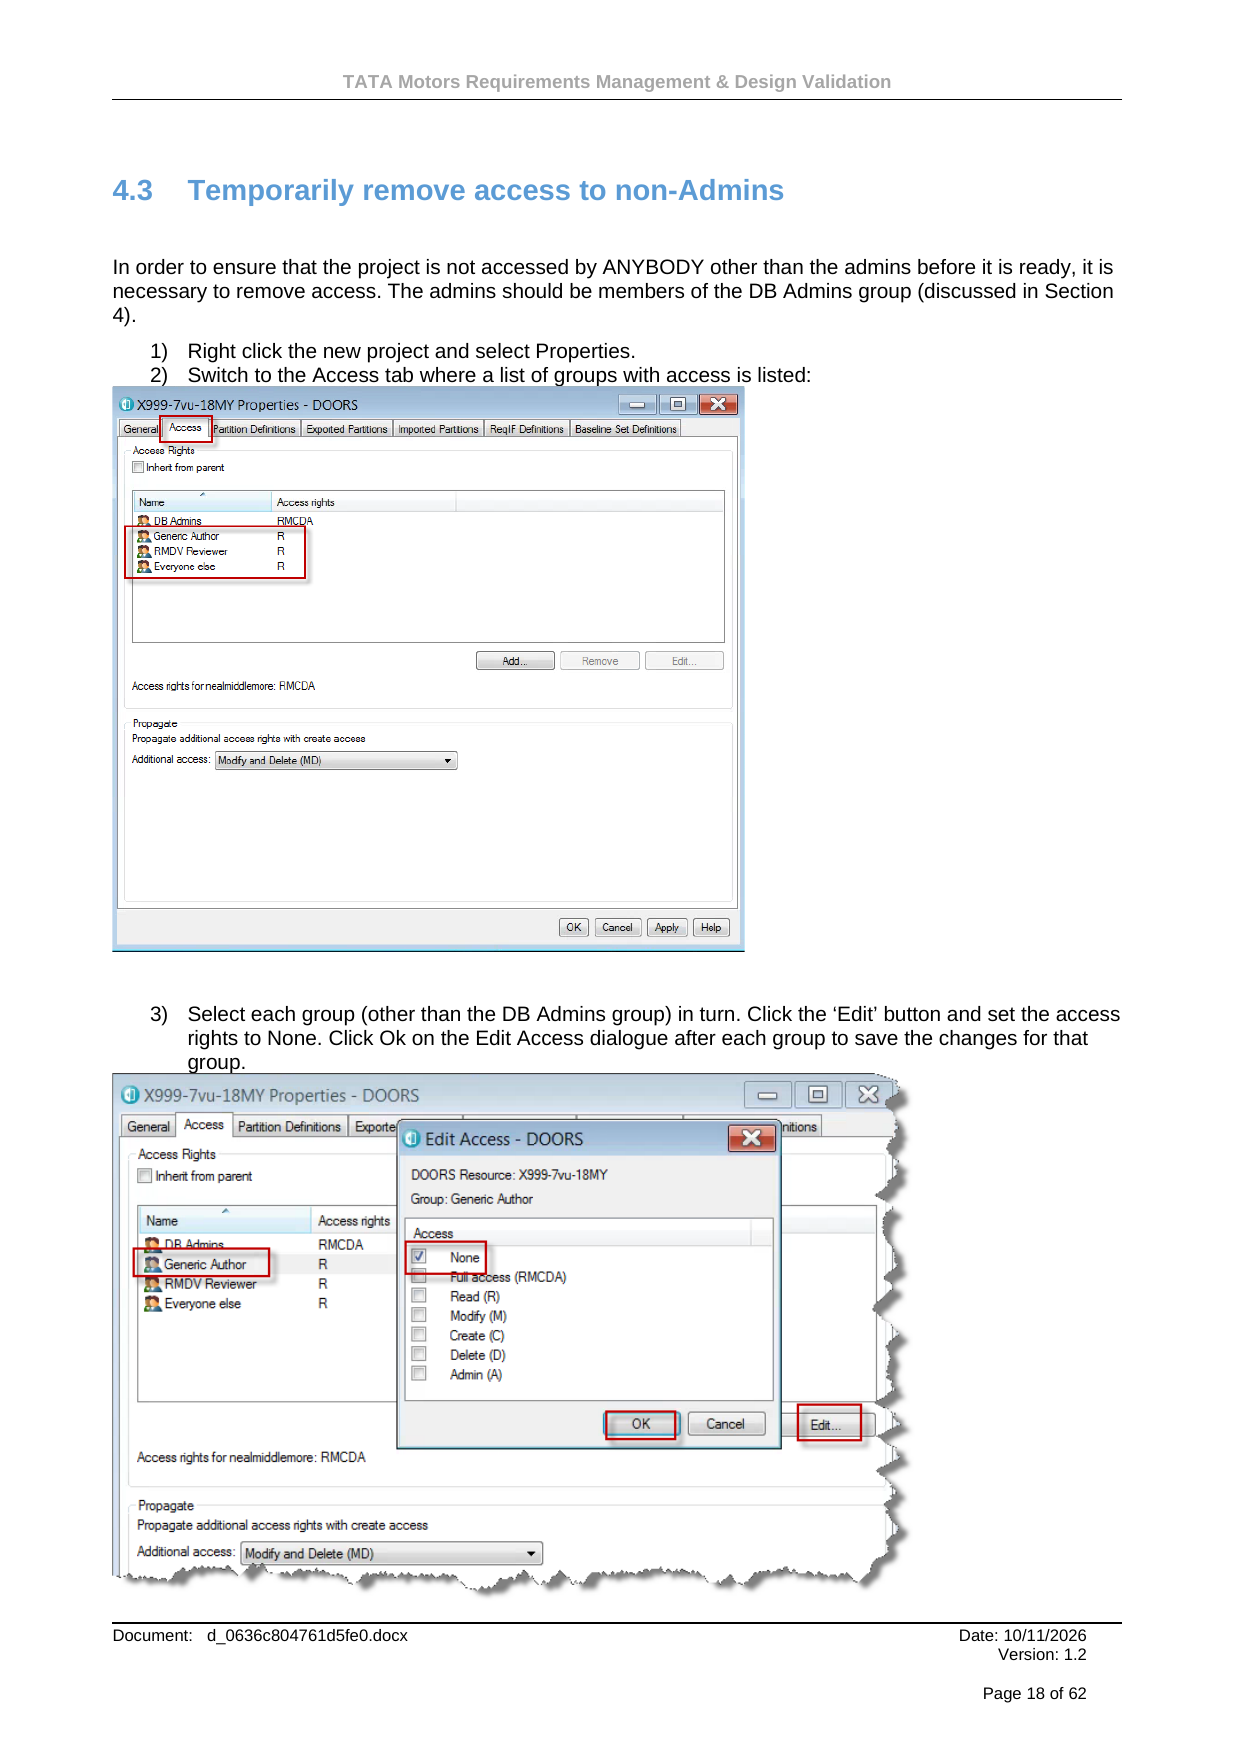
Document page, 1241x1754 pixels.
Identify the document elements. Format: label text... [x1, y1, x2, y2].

list Switch to the Access tab where a list of groups with access is listed: [150, 363, 1122, 387]
text In order to ensure that the project is not accessed by ANYBODY other than the admins before it is ready, it is necessary to remove access. The admins should be members of the DB Admins group (discussed in Section 4). [112, 254, 1122, 326]
list Right click the new project and select Properties. [150, 339, 1122, 363]
picture [112, 386, 745, 953]
list Select each group (other than the DB Admins group) in turn. Click the ‘Edit’ button and set the access rights to None. Click Ok on the Edit Access dialogue after each group to save the changes for that group. [150, 1002, 1122, 1073]
picture [112, 1073, 915, 1601]
subtitle Temporarily remove access to non-Admins [112, 173, 1122, 206]
